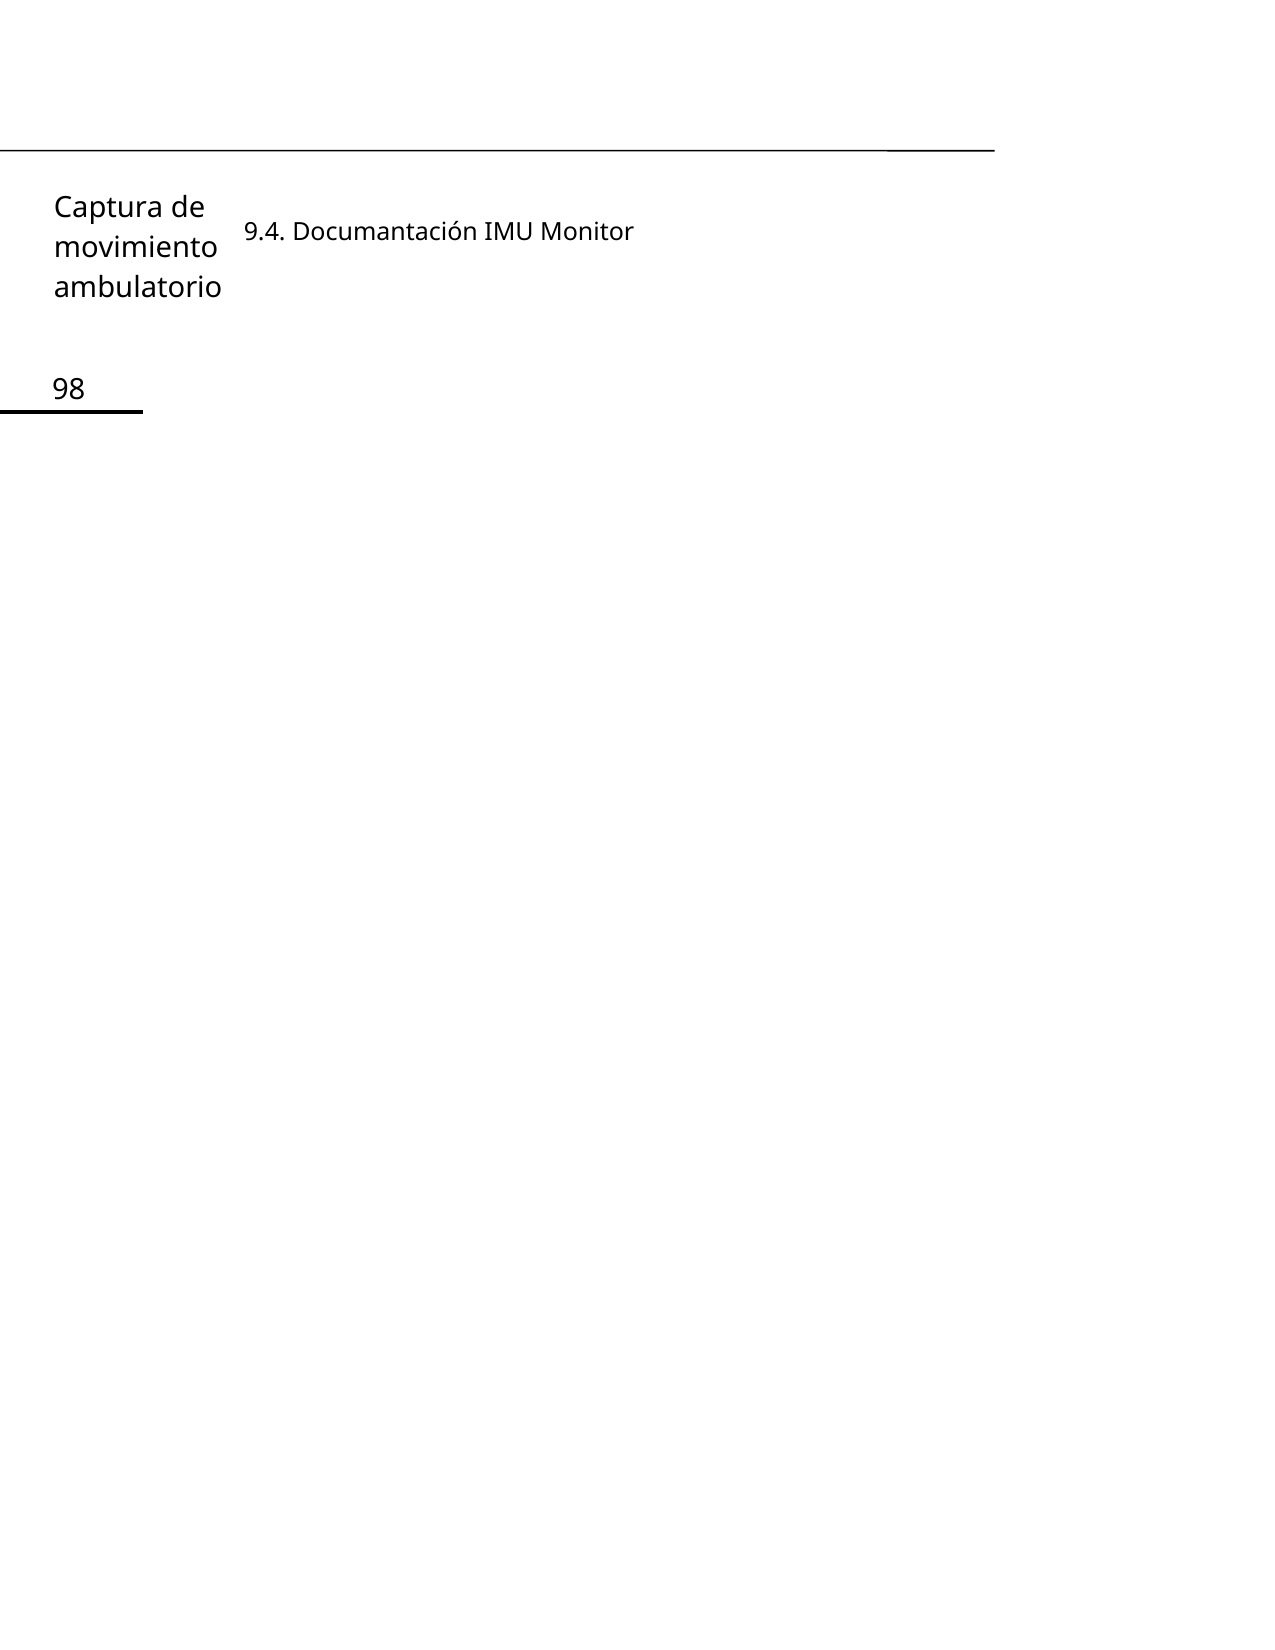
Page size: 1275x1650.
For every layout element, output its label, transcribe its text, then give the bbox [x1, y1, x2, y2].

subtitle Documantación IMU Monitor [153, 214, 991, 248]
